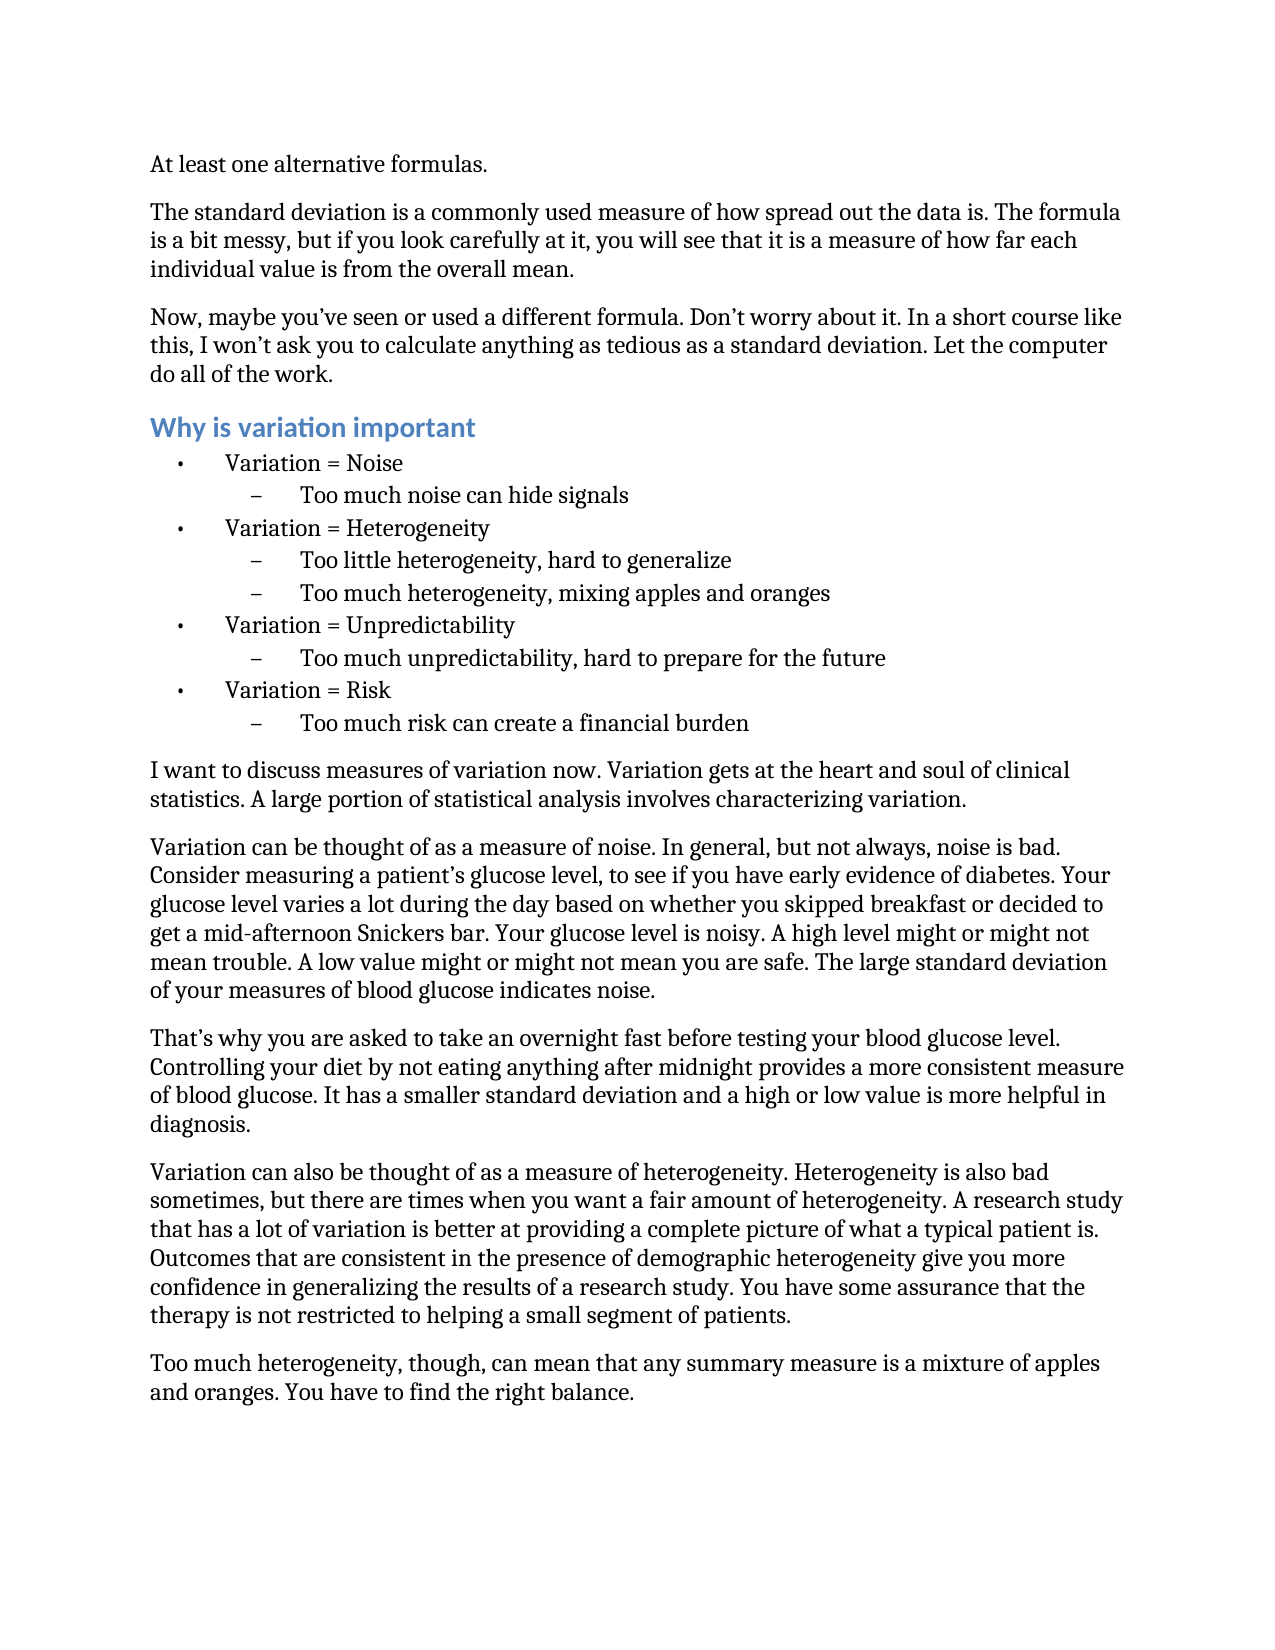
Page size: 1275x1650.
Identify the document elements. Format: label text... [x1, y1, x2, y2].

text Variation can also be thought of as a measure of heterogeneity. Heterogeneity is also bad sometimes, but there are times when you want a fair amount of heterogeneity. A research study that has a lot of variation is better at providing a complete picture of what a typical patient is. Outcomes that are consistent in the presence of demographic heterogeneity give you more confidence in generalizing the results of a research study. You have some assurance that the therapy is not restricted to helping a small segment of patients. [150, 1158, 1125, 1330]
list Too much unpredictability, hard to prepare for the future [250, 644, 1125, 673]
list Too little heterogeneity, hard to generalize [250, 546, 1125, 575]
subtitle Why is variation important [150, 409, 1125, 445]
text Variation can be thought of as a measure of noise. In general, but not always, noise is bad. Consider measuring a patient’s glucose level, to see if you have early evidence of diabetes. Your glucose level varies a lot during the day based on whether you skipped breakfast or decided to get a mid-afternoon Snickers bar. Your glucose level is noisy. A high level might or might not mean trouble. A low value might or might not mean you are safe. The large standard deviation of your measures of blood glucose indicates noise. [150, 833, 1125, 1005]
text Too much heterogeneity, though, can mean that any summary measure is a mixture of apples and oranges. You have to find the right balance. [150, 1349, 1125, 1406]
text I want to discuss measures of variation now. Variation gets at the heart and soul of clinical statistics. A large portion of statistical analysis involves characterizing variation. [150, 756, 1125, 814]
text That’s why you are asked to take an overnight fast before testing your blood glucose level. Controlling your diet by not eating anything after midnight provides a more consistent measure of blood glucose. It has a smaller standard deviation and a high or low value is more helpful in diagnosis. [150, 1024, 1125, 1139]
text At least one alternative formulas. [150, 150, 1125, 179]
text Now, maybe you’ve seen or used a different formula. Don’t worry about it. In a short course like this, I won’t ask you to calculate anything as tedious as a standard deviation. Let the computer do all of the work. [150, 302, 1125, 389]
text The standard deviation is a commonly used measure of how spread out the data is. The formula is a bit messy, but if you look carefully at it, you will see that it is a measure of how far each individual value is from the overall mean. [150, 197, 1125, 284]
list Variation = Heterogeneity [175, 514, 1125, 543]
list Too much heterogeneity, mixing apples and oranges [250, 579, 1125, 608]
list Too much risk can create a financial burden [250, 709, 1125, 738]
list Too much noise can hide signals [250, 481, 1125, 510]
list Variation = Unpredictability [175, 611, 1125, 640]
list Variation = Risk [175, 676, 1125, 705]
list Variation = Noise [175, 449, 1125, 478]
